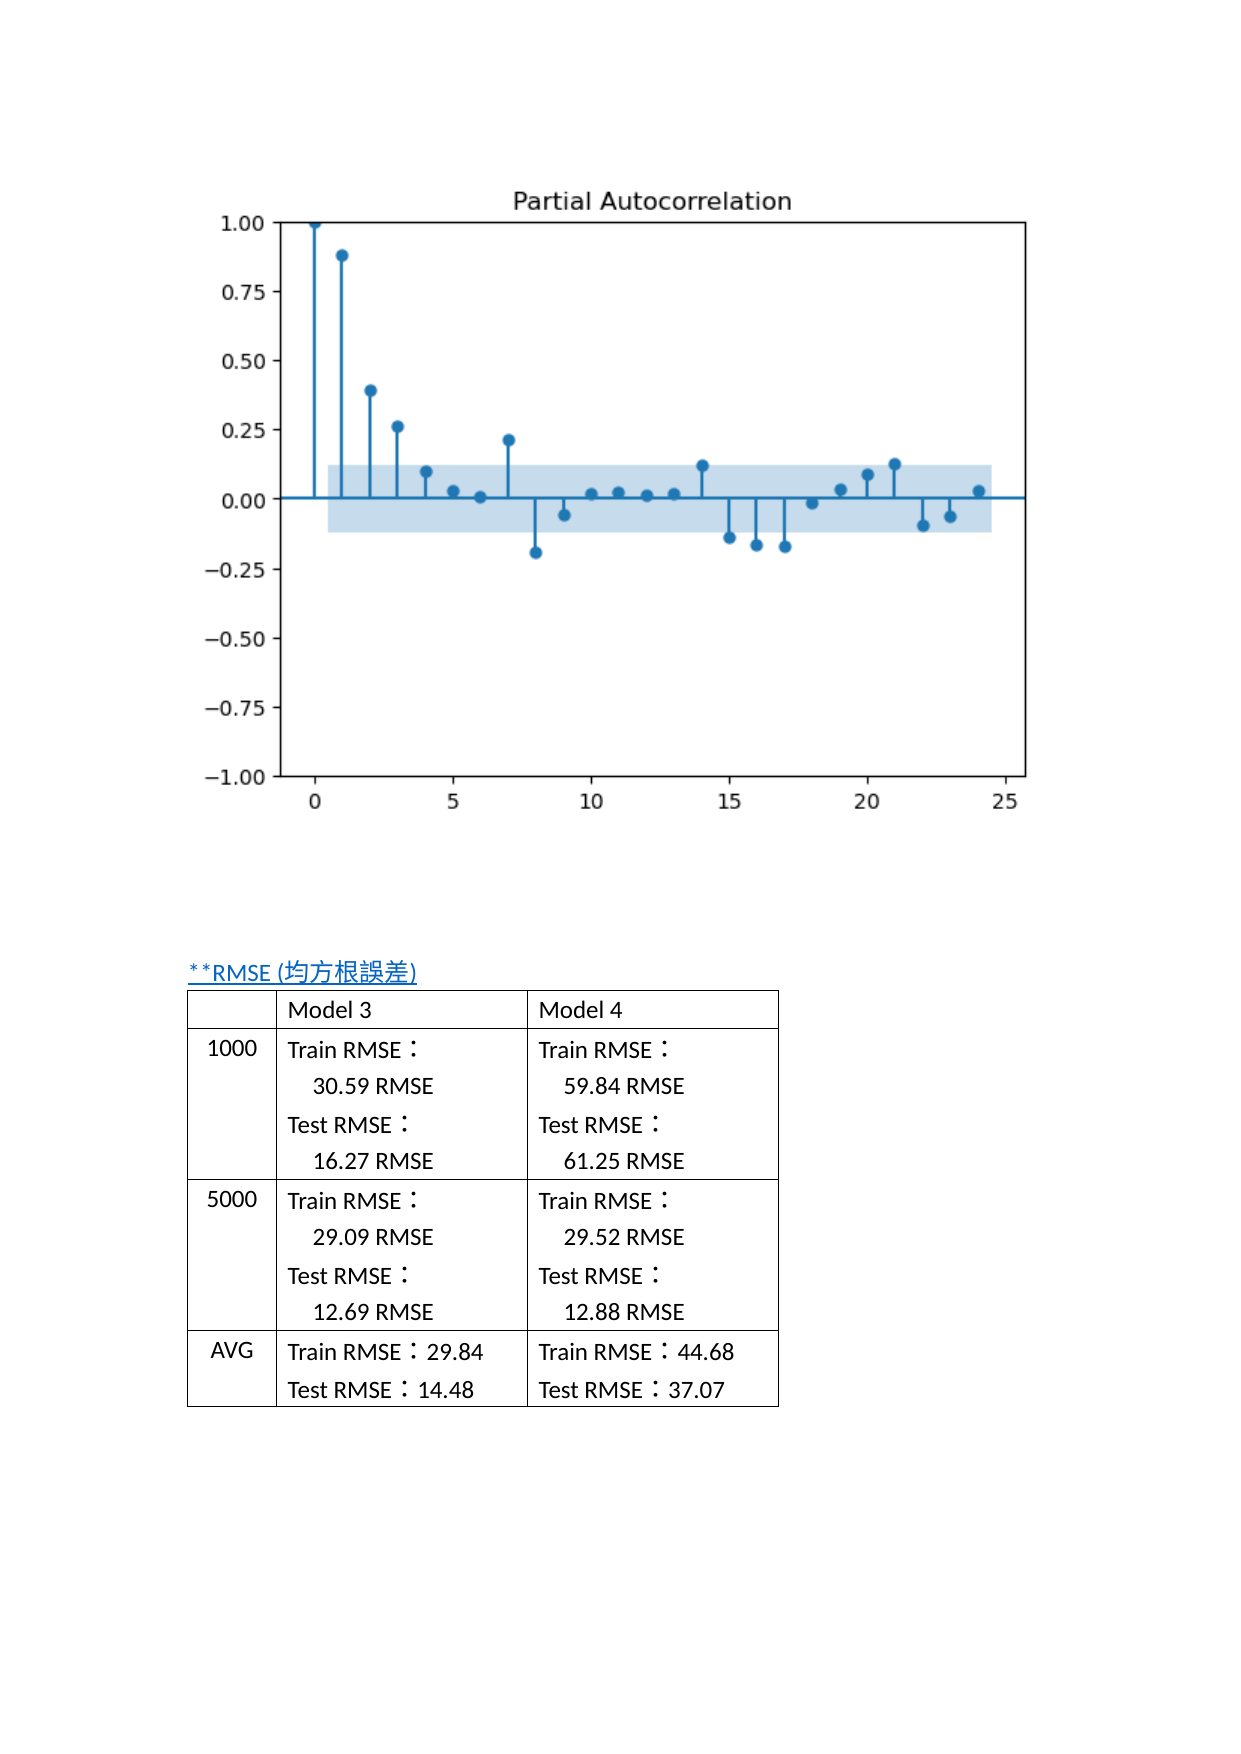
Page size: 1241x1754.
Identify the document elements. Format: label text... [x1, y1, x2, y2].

table_cell 5000 [188, 1180, 276, 1330]
table_cell Train RMSE：29.84 Test RMSE：14.48 [277, 1331, 527, 1406]
table_cell Train RMSE： 29.52 RMSE Test RMSE： 12.88 RMSE [528, 1180, 778, 1330]
table_header Model 4 [528, 991, 778, 1028]
table_cell 1000 [188, 1029, 276, 1179]
text **RMSE (均方根誤差) [187, 952, 1053, 989]
picture [187, 177, 1040, 827]
table_header Model 3 [277, 991, 527, 1028]
table_cell Train RMSE： 59.84 RMSE Test RMSE： 61.25 RMSE [528, 1029, 778, 1179]
table_cell Train RMSE：44.68 Test RMSE：37.07 [528, 1331, 778, 1406]
table_cell Train RMSE： 30.59 RMSE Test RMSE： 16.27 RMSE [277, 1029, 527, 1179]
table_cell AVG [188, 1331, 276, 1406]
table_header [188, 991, 276, 1028]
table_cell Train RMSE： 29.09 RMSE Test RMSE： 12.69 RMSE [277, 1180, 527, 1330]
